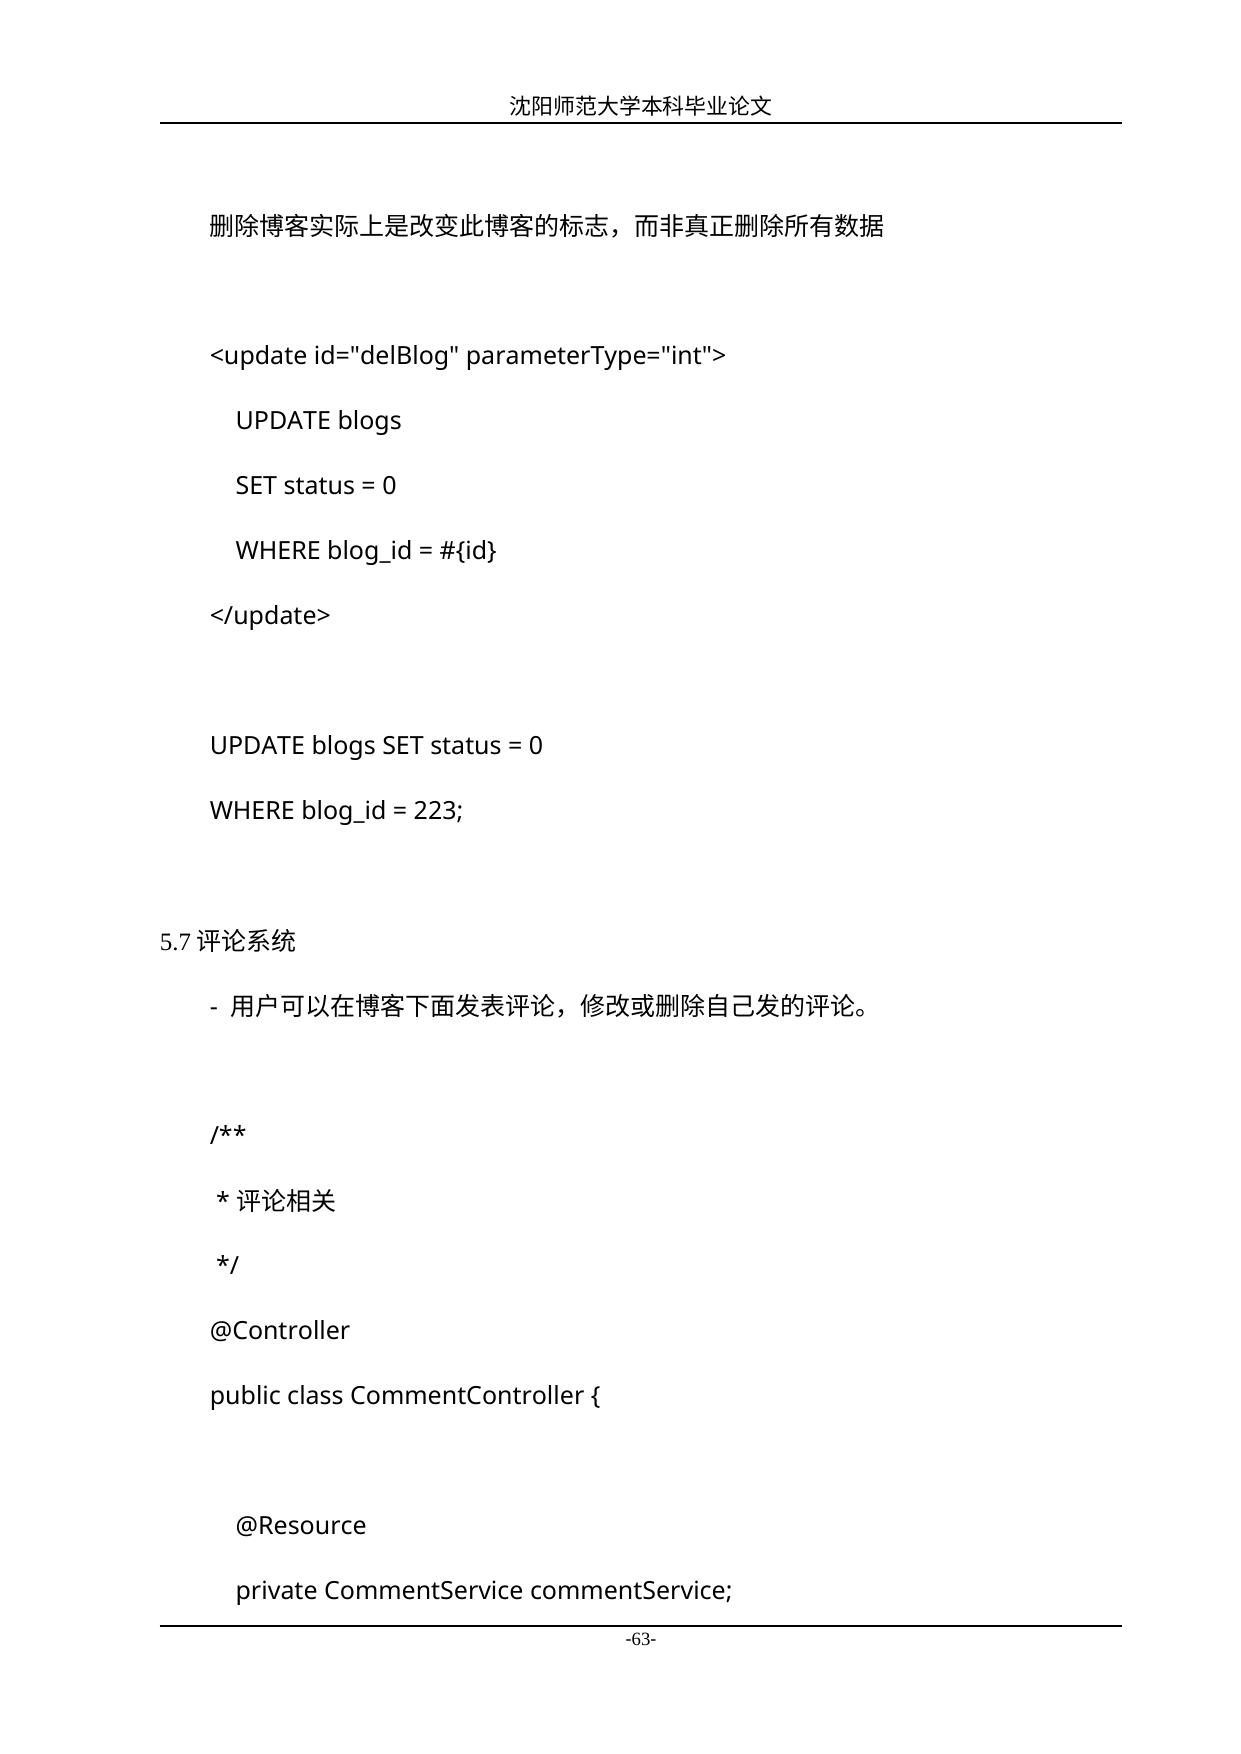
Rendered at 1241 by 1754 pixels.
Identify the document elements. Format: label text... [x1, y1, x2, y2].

text /** [159, 1102, 1122, 1167]
text SET status = 0 [159, 452, 1122, 517]
text - 用户可以在博客下面发表评论，修改或删除自己发的评论。 [159, 972, 1122, 1037]
subtitle 5.7评论系统 [159, 907, 1122, 972]
text */ [159, 1232, 1122, 1297]
text @Controller [159, 1297, 1122, 1362]
text @Resource [159, 1492, 1122, 1557]
text private CommentService commentService; [159, 1557, 1122, 1622]
text UPDATE blogs SET status = 0 [159, 712, 1122, 777]
text </update> [159, 582, 1122, 647]
text * 评论相关 [159, 1167, 1122, 1232]
text UPDATE blogs [159, 387, 1122, 452]
text <update id="delBlog" parameterType="int"> [159, 322, 1122, 387]
text WHERE blog_id = #{id} [159, 517, 1122, 582]
text public class CommentController { [159, 1362, 1122, 1427]
text WHERE blog_id = 223; [159, 777, 1122, 842]
text 删除博客实际上是改变此博客的标志，而非真正删除所有数据 [159, 192, 1122, 257]
